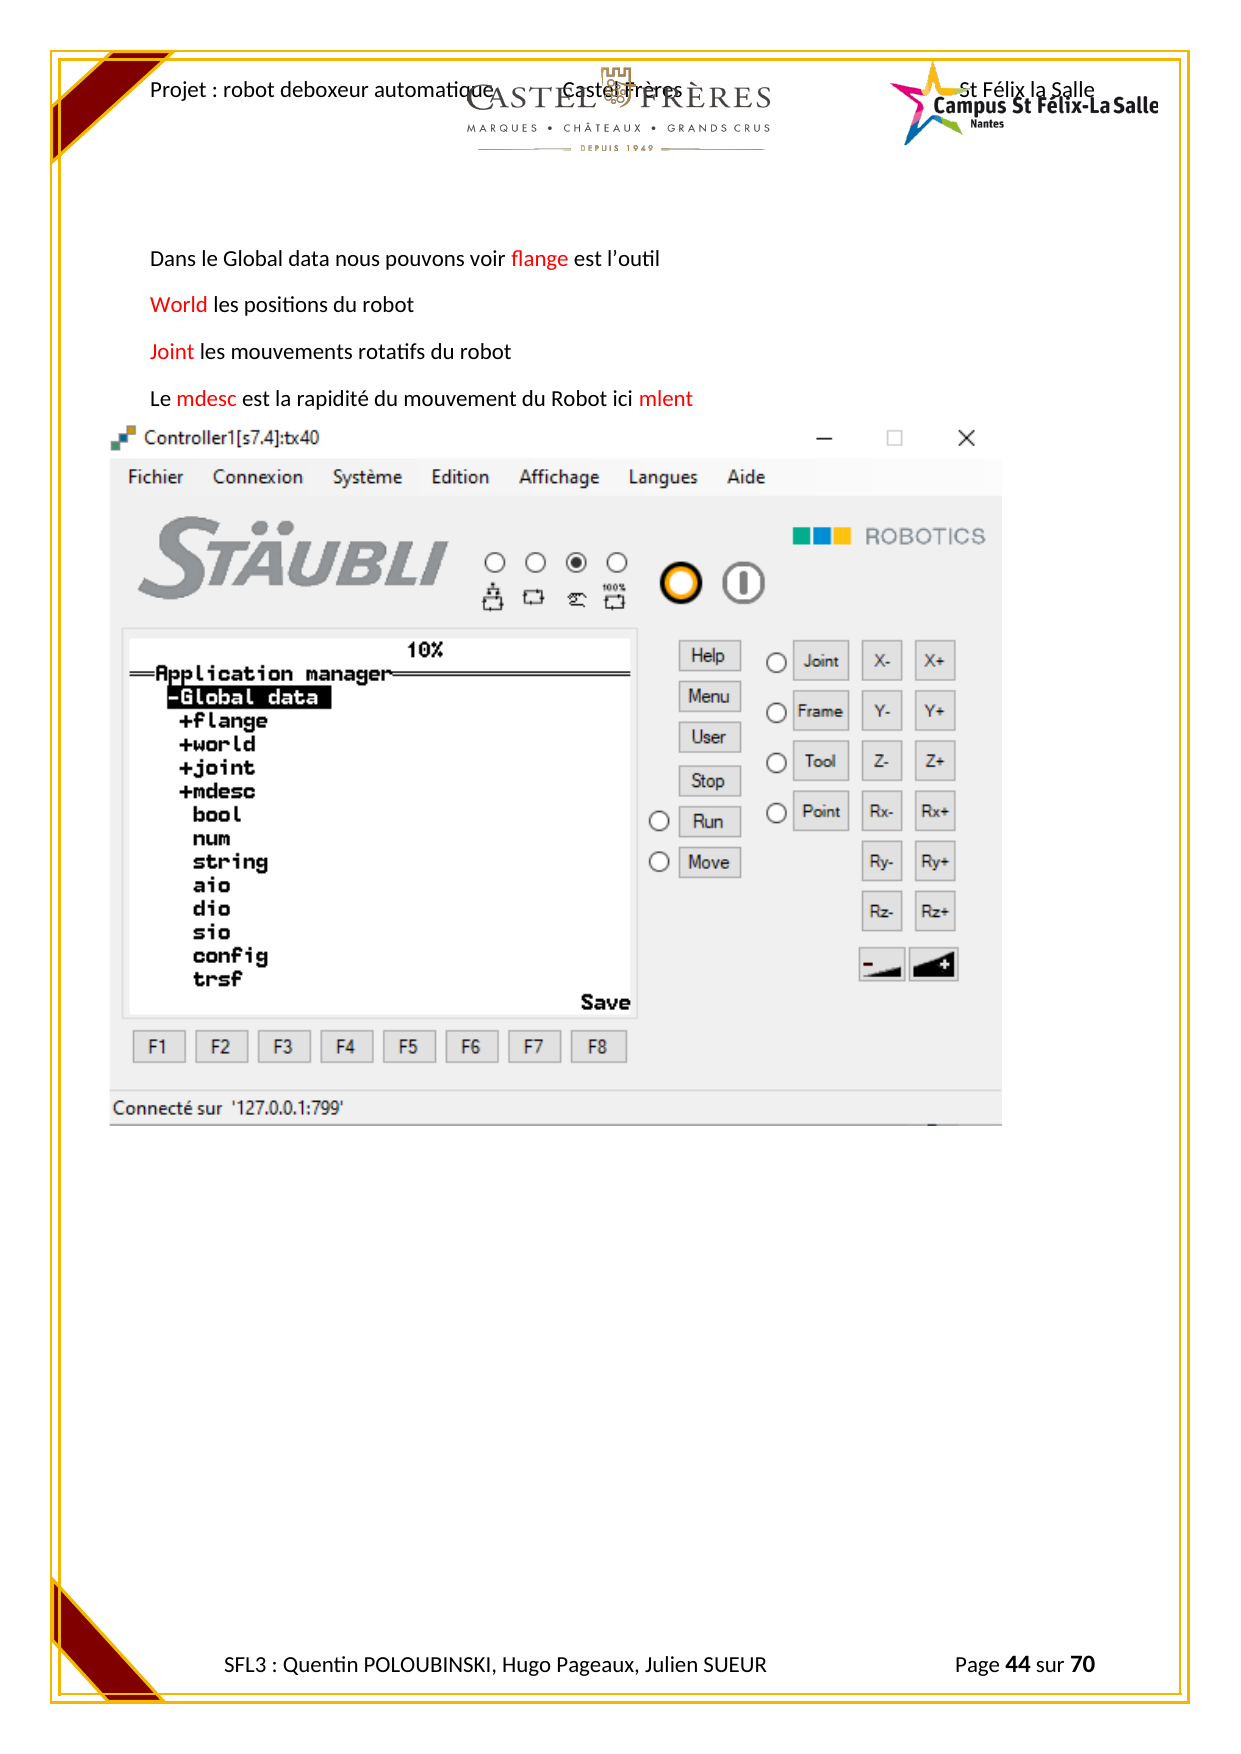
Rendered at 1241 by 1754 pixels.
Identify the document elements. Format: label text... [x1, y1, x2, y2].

picture [460, 59, 773, 157]
picture [108, 421, 1001, 1125]
text Dans le Global data nous pouvons voir flange est l’outil [150, 244, 1090, 272]
text Le mdesc est la rapidité du mouvement du Robot ici mlent [150, 384, 1090, 412]
text World les positions du robot [150, 291, 1090, 319]
picture [889, 60, 1158, 145]
text Joint les mouvements rotatifs du robot [150, 337, 1090, 366]
